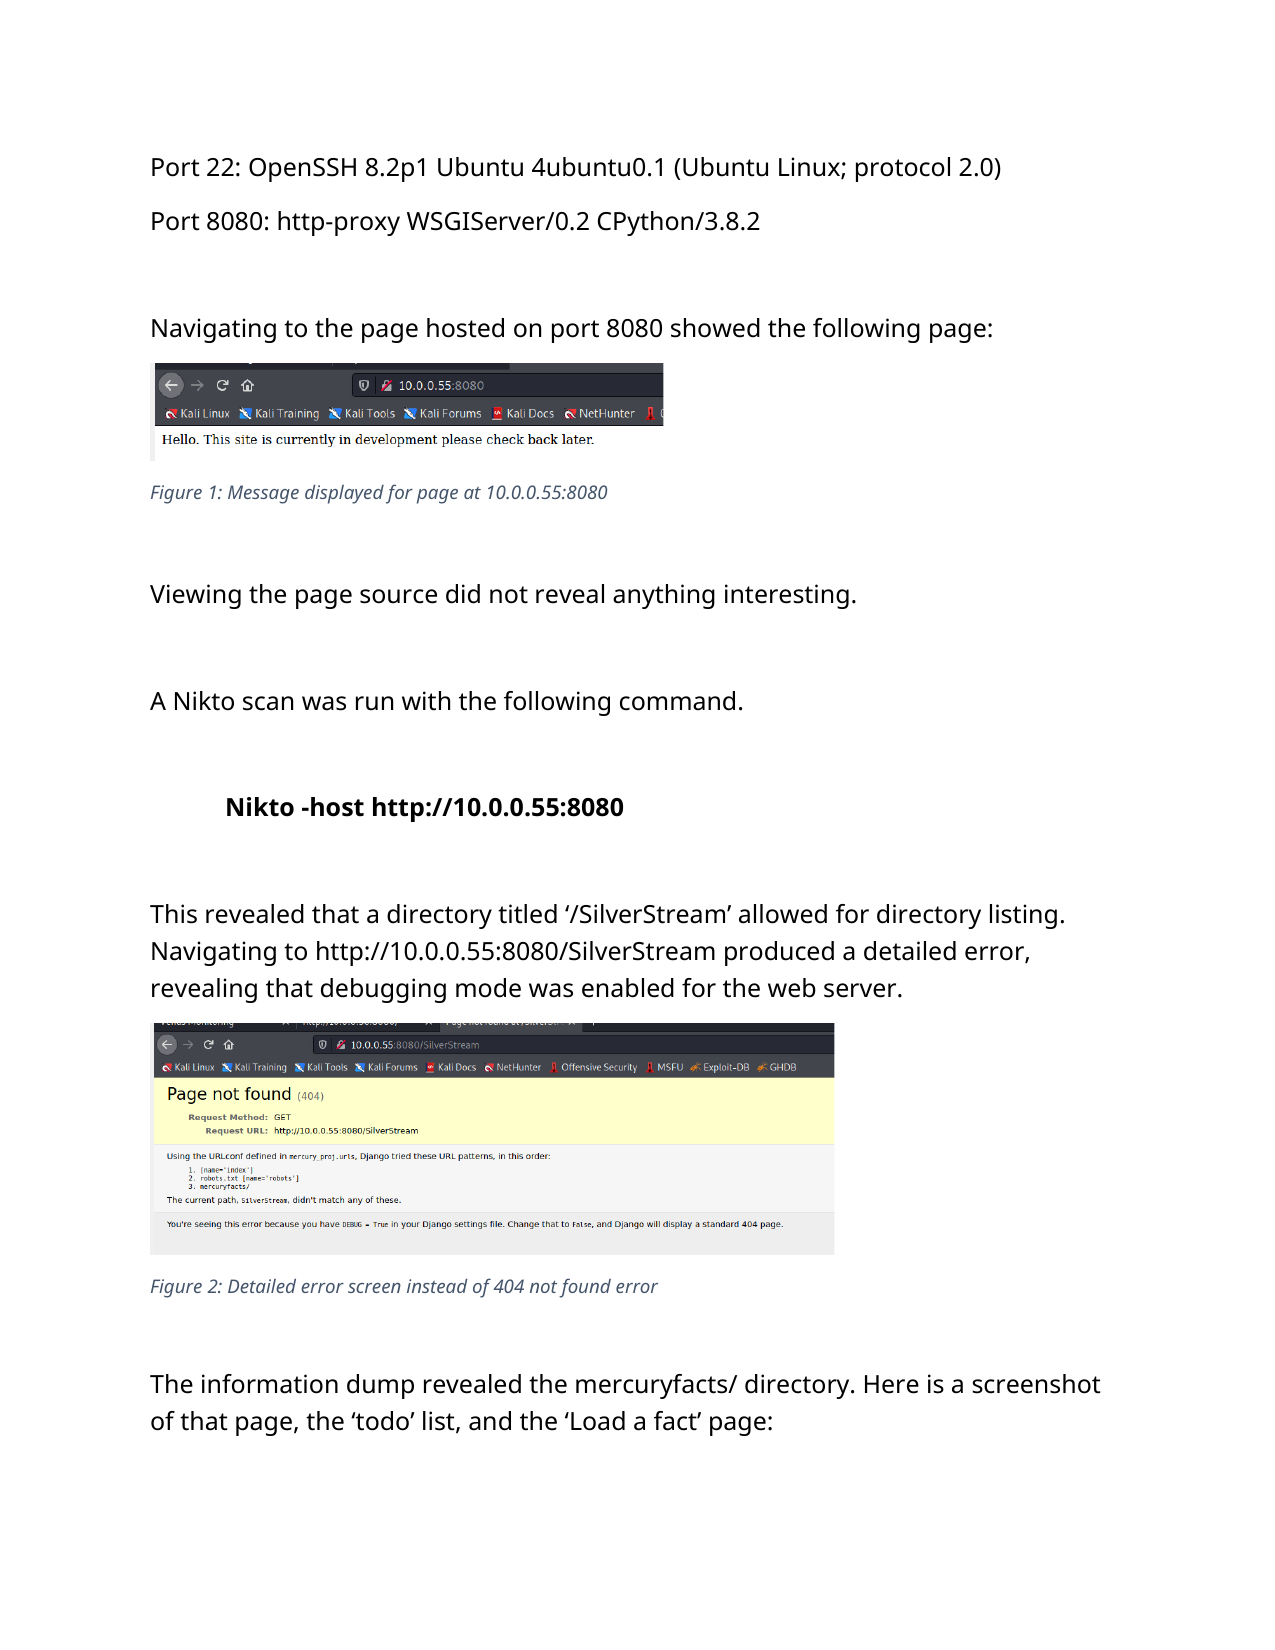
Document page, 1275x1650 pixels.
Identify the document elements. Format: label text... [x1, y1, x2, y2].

text Navigating to the page hosted on port 8080 showed the following page: [150, 310, 1125, 344]
text Figure 1: Message displayed for page at 10.0.0.55:8080 [150, 479, 1125, 505]
text Port 8080: http-proxy WSGIServer/0.2 CPython/3.8.2 [150, 203, 1125, 237]
text Nikto -host http://10.0.0.55:8080 [150, 790, 1125, 824]
text This revealed that a directory titled ‘/SilverStream’ allowed for directory listing. Navigating to http://10.0.0.55:8080/SilverStream produced a detailed error, revealing that debugging mode was enabled for the web server. [150, 897, 1125, 1004]
text Port 22: OpenSSH 8.2p1 Ubuntu 4ubuntu0.1 (Ubuntu Linux; protocol 2.0) [150, 150, 1125, 184]
text A Nikto scan was run with the following command. [150, 683, 1125, 717]
picture [150, 363, 664, 461]
text Viewing the page source did not reveal anything interesting. [150, 576, 1125, 610]
picture [150, 1023, 835, 1255]
text Figure 2: Detailed error screen instead of 404 not found error [150, 1273, 1125, 1299]
text The information dump revealed the mercuryfacts/ directory. Here is a screenshot of that page, the ‘todo’ list, and the ‘Load a fact’ page: [150, 1367, 1125, 1437]
